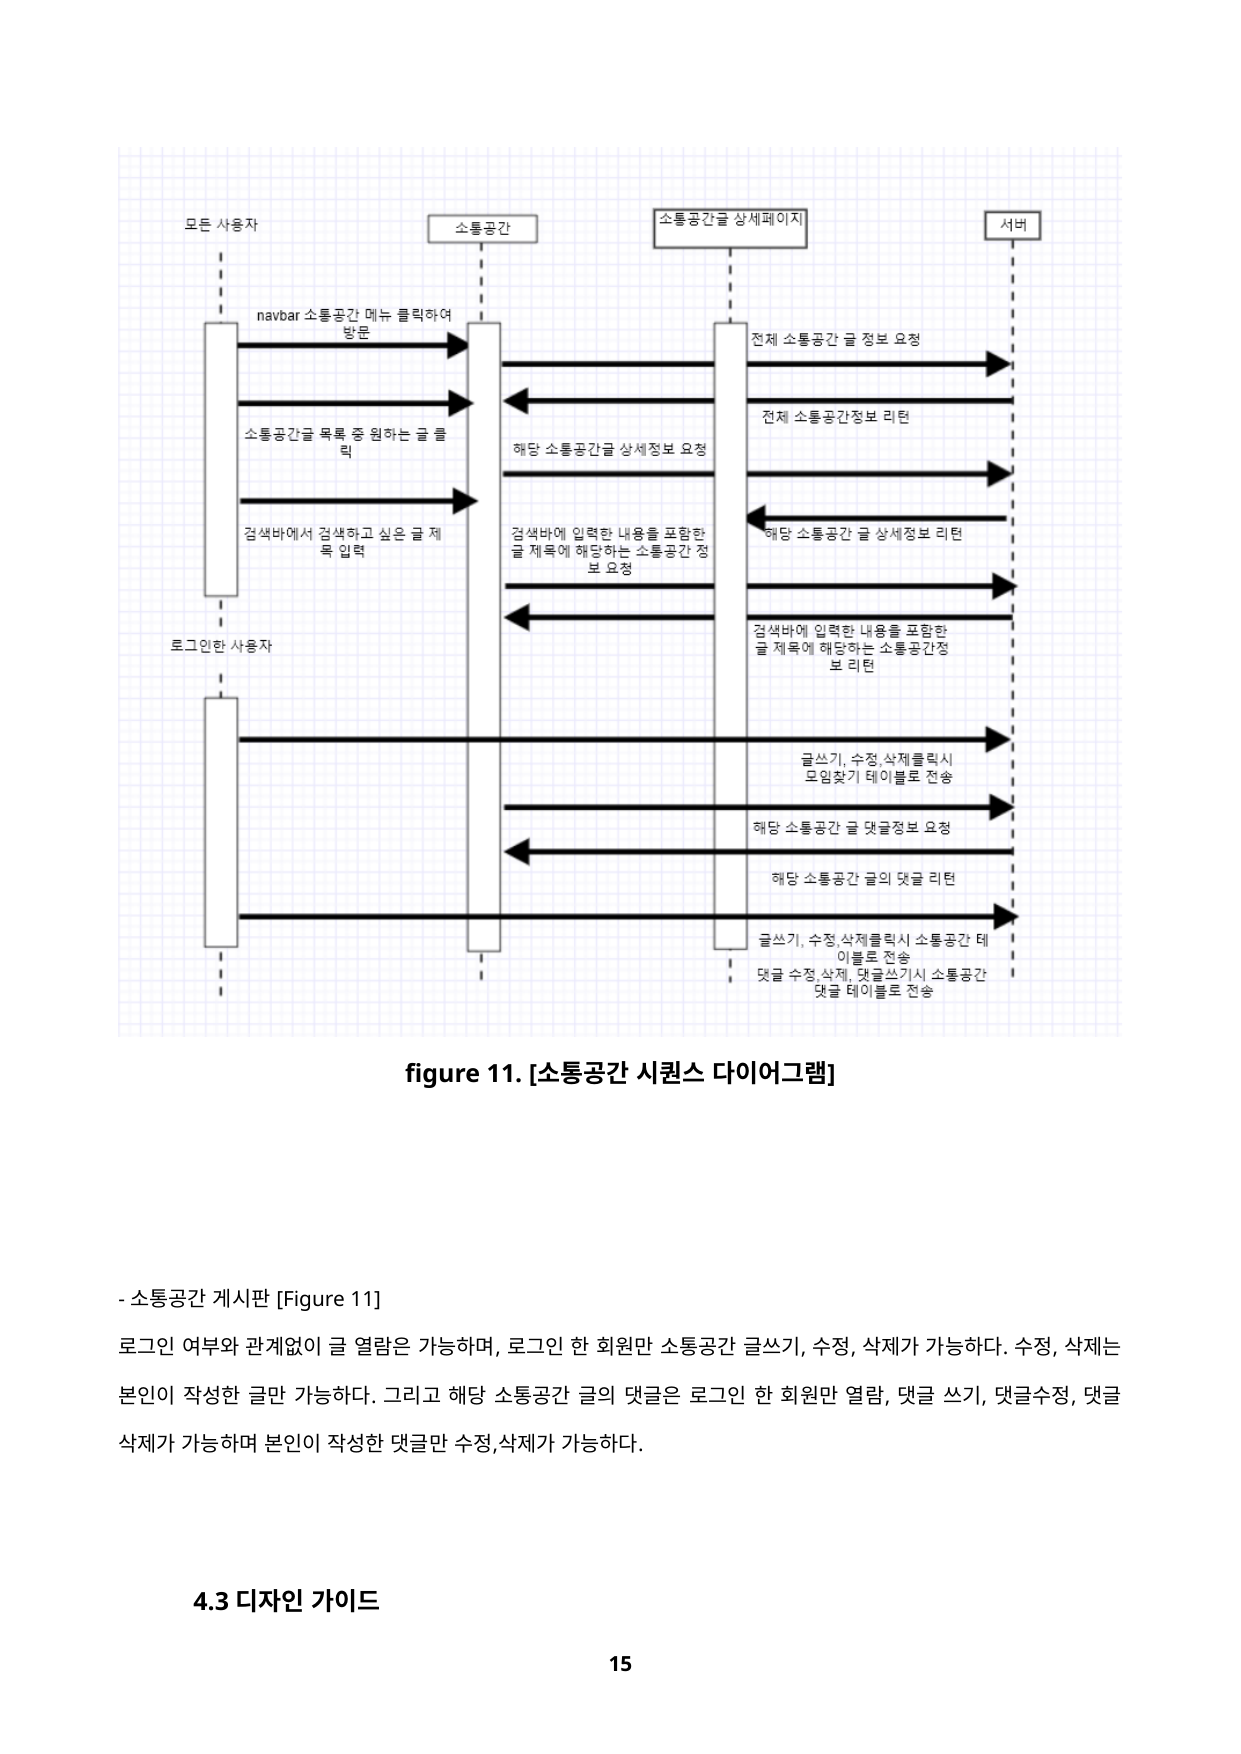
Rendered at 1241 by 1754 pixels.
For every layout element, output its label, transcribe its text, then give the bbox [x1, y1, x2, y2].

text 4.3 디자인 가이드 [118, 1581, 1122, 1618]
text figure 11. [소통공간 시퀀스 다이어그램] [118, 1054, 1122, 1090]
text 로그인 여부와 관계없이 글 열람은 가능하며, 로그인 한 회원만 소통공간 글쓰기, 수정, 삭제가 가능하다. 수정, 삭제는 본인이 작성한 글만 가능하다. 그리고 해당 소통공간 글의 댓글은 로그인 한 회원만 열람, 댓글 쓰기, 댓글수정, 댓글 삭제가 가능하며 본인이 작성한 댓글만 수정,삭제가 가능하다. [110, 1328, 1130, 1458]
text - 소통공간 게시판 [Figure 11] [110, 1280, 1130, 1312]
picture [118, 147, 1123, 1037]
